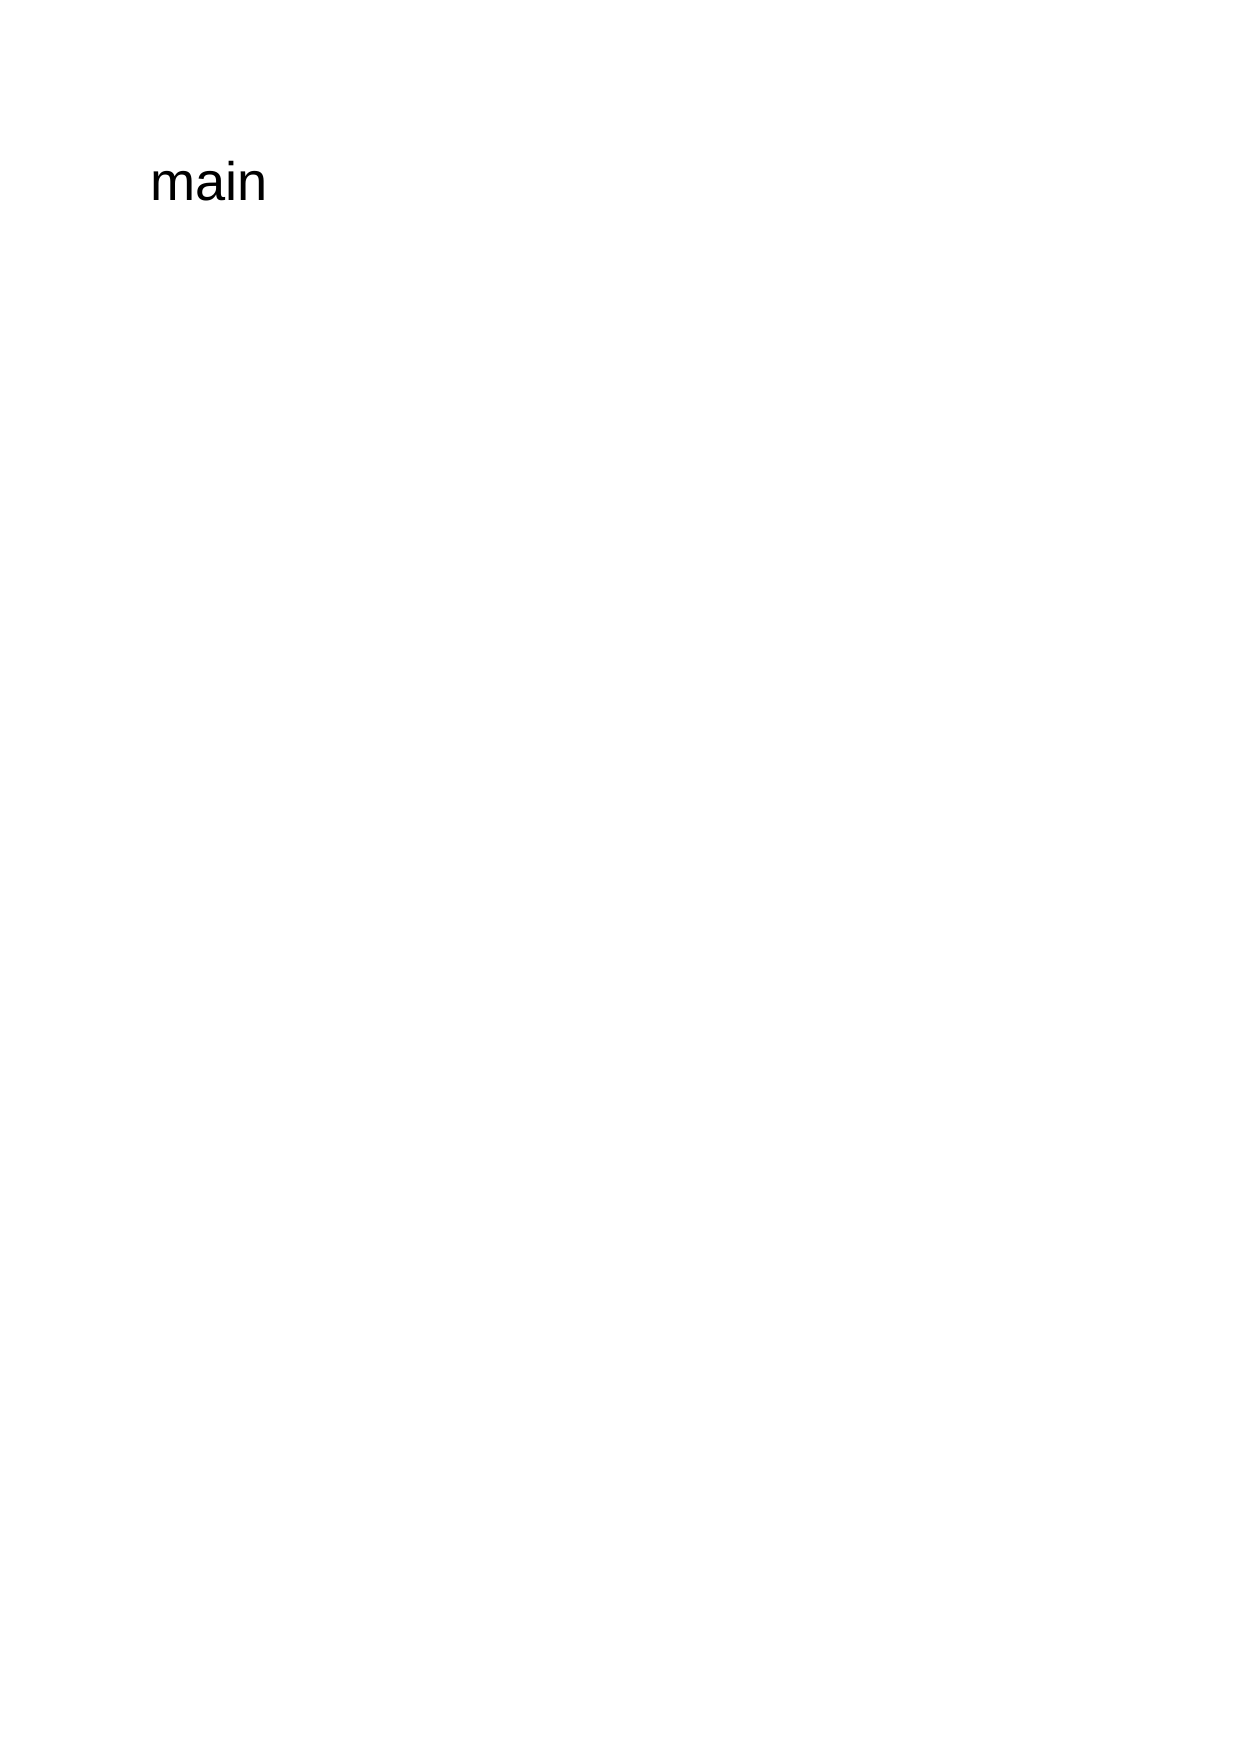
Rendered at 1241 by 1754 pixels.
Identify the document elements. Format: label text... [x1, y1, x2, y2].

title main [150, 150, 1090, 212]
